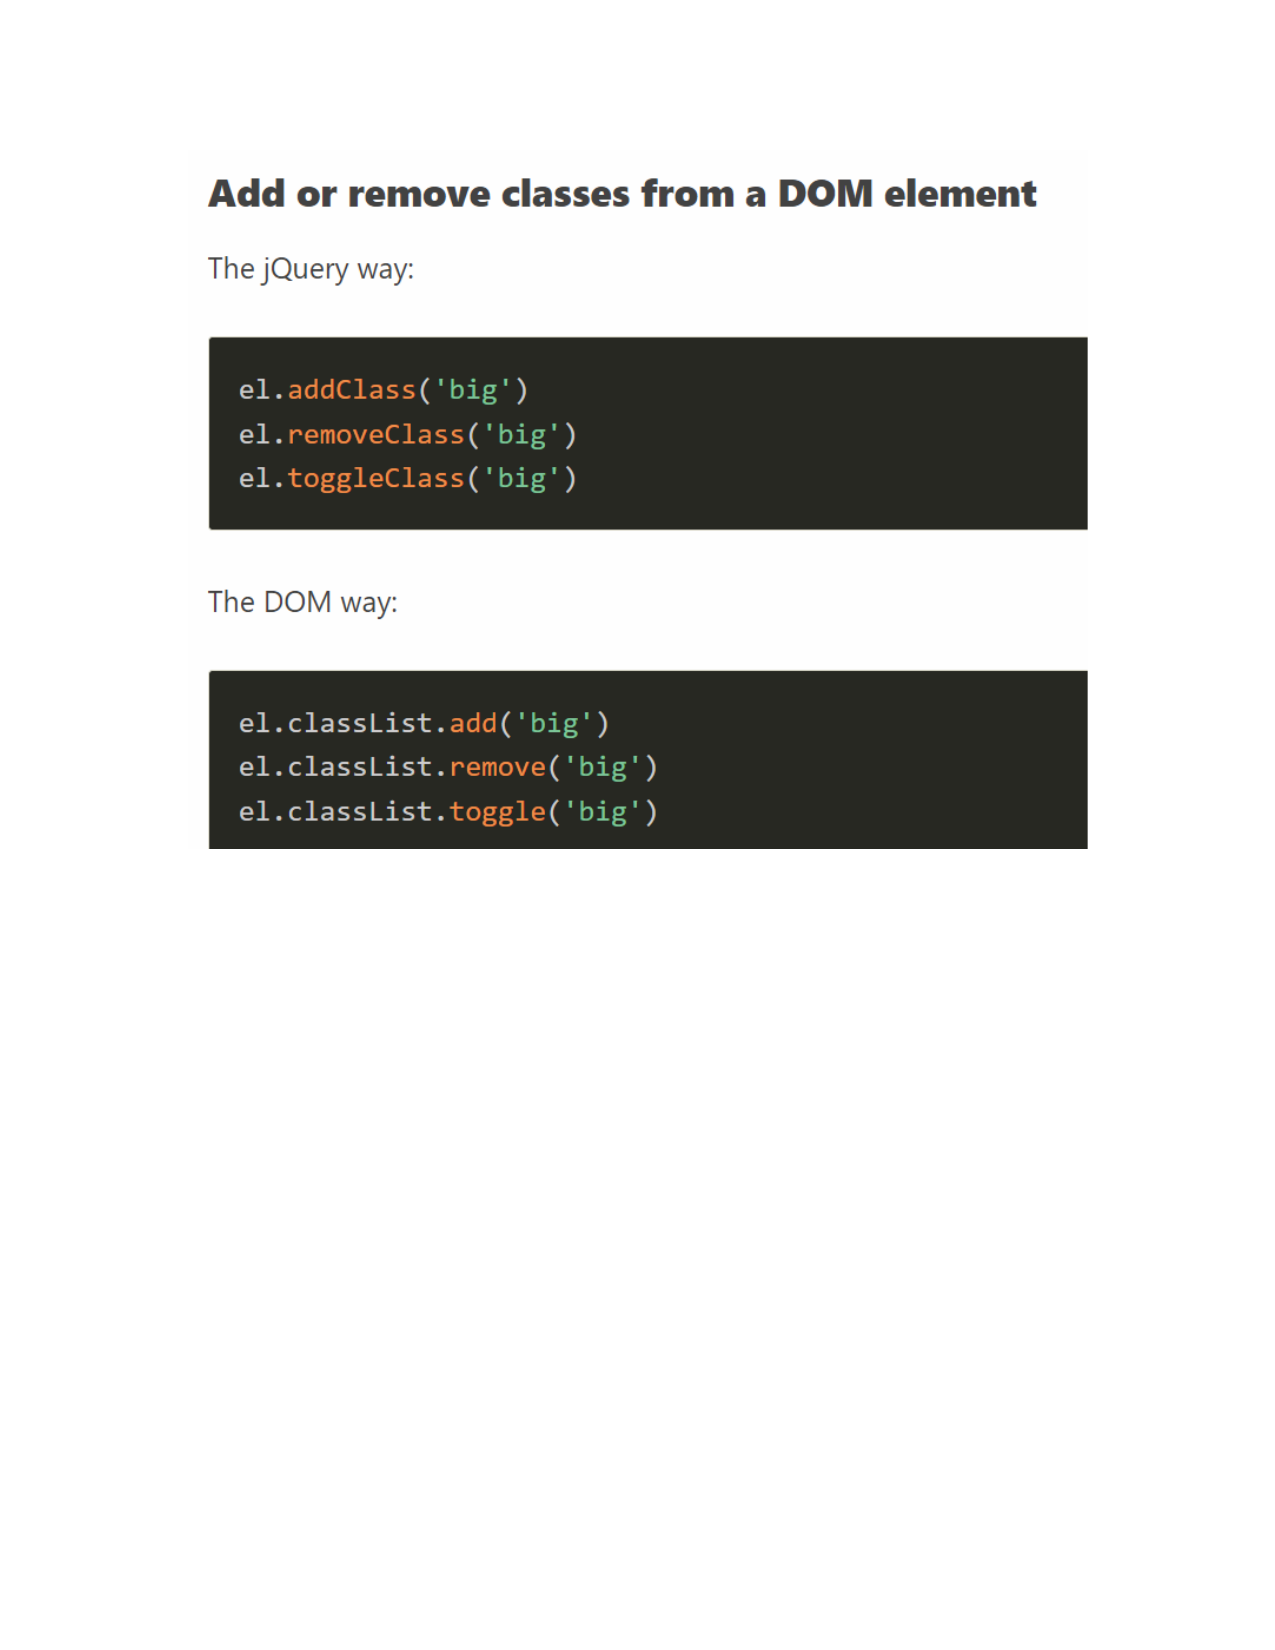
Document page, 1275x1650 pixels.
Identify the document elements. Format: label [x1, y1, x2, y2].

picture [187, 150, 1088, 849]
